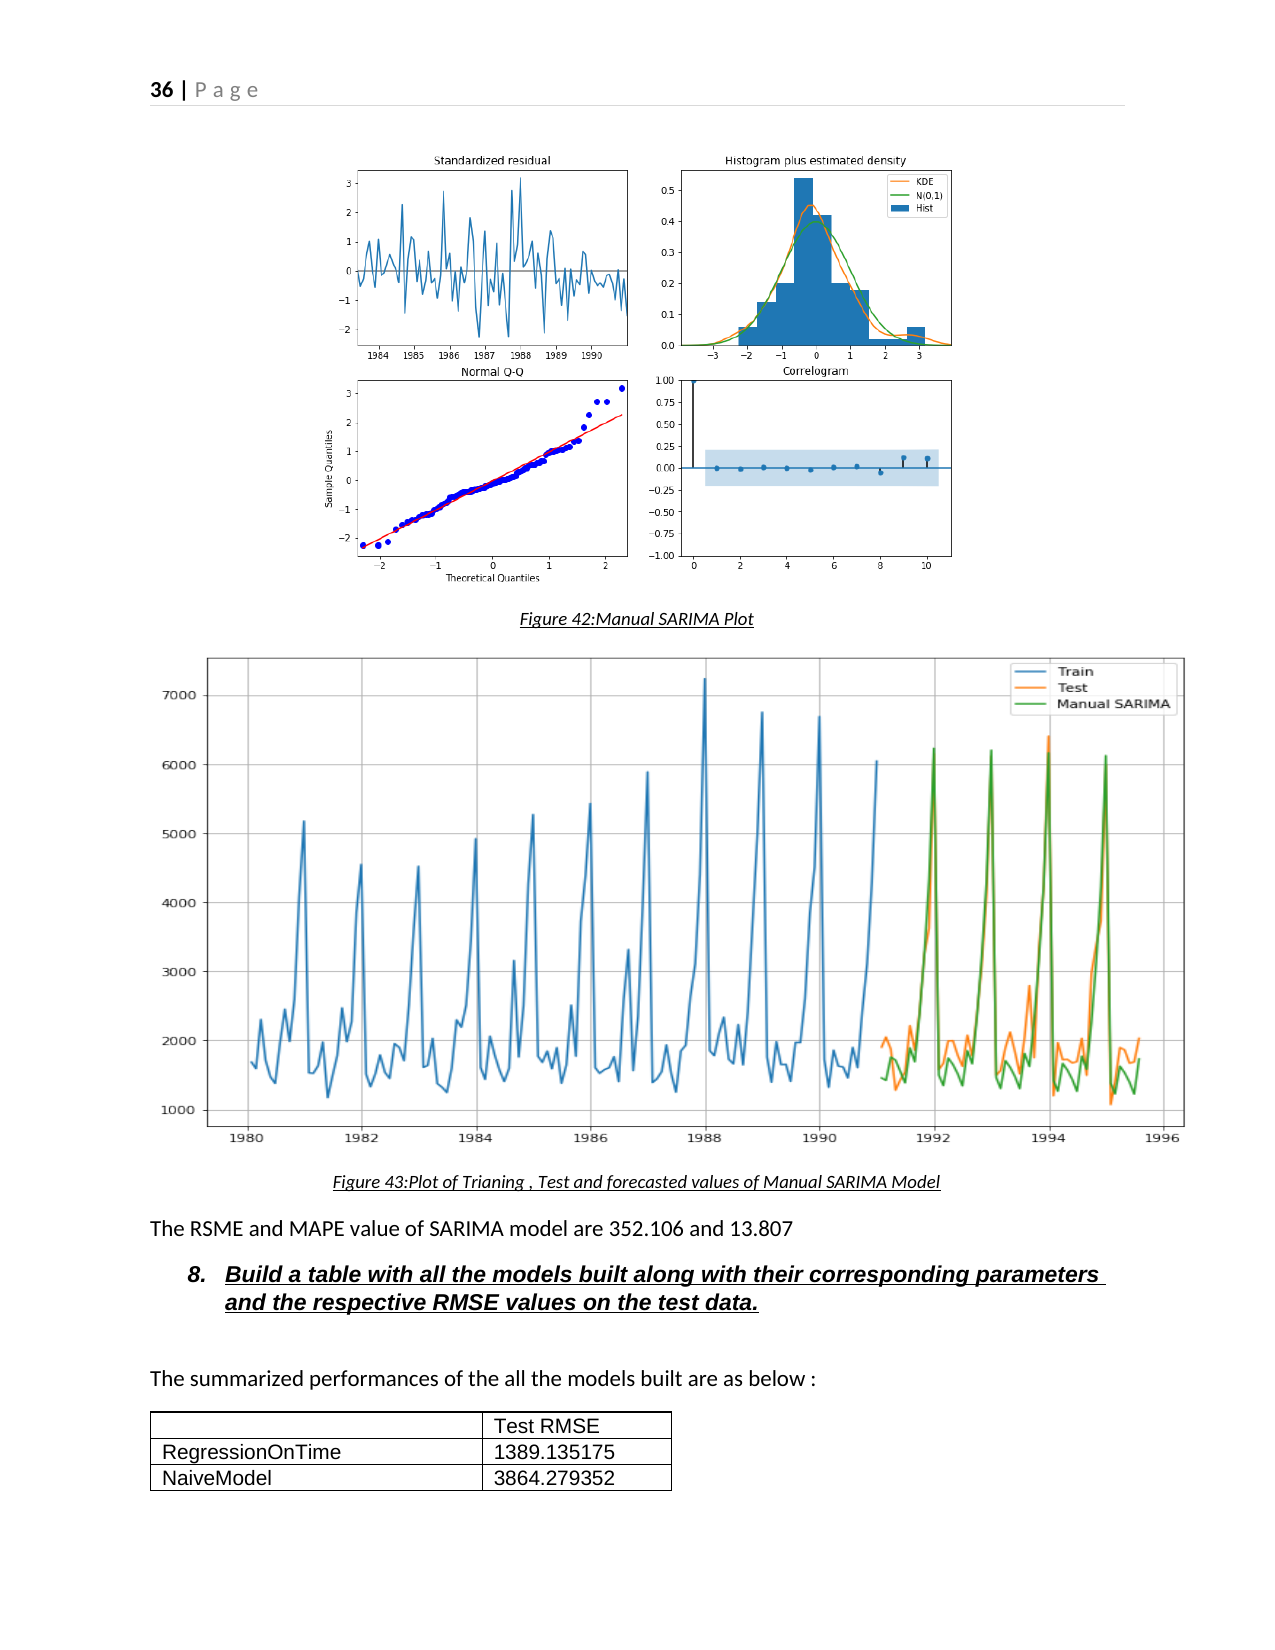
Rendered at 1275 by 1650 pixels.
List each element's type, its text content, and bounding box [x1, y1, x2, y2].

picture [150, 651, 1194, 1152]
text Figure 42:Manual SARIMA Plot [150, 607, 1125, 630]
table_cell 1389.135175 [483, 1439, 671, 1463]
table_header Test RMSE [483, 1413, 671, 1437]
text The RSME and MAPE value of SARIMA model are 352.106 and 13.807 [150, 1214, 1125, 1242]
text The summarized performances of the all the models built are as below : [150, 1364, 1125, 1392]
subtitle Build a table with all the models built along with their corresponding parameters and the respective RMSE values on the test data. [187, 1261, 1125, 1316]
table_cell 3864.279352 [483, 1465, 671, 1489]
text Figure 43:Plot of Trianing , Test and forecasted values of Manual SARIMA Model [150, 1170, 1125, 1193]
picture [319, 150, 956, 589]
table_cell RegressionOnTime [151, 1439, 482, 1463]
table_cell NaiveModel [151, 1465, 482, 1489]
table_header [151, 1413, 482, 1437]
